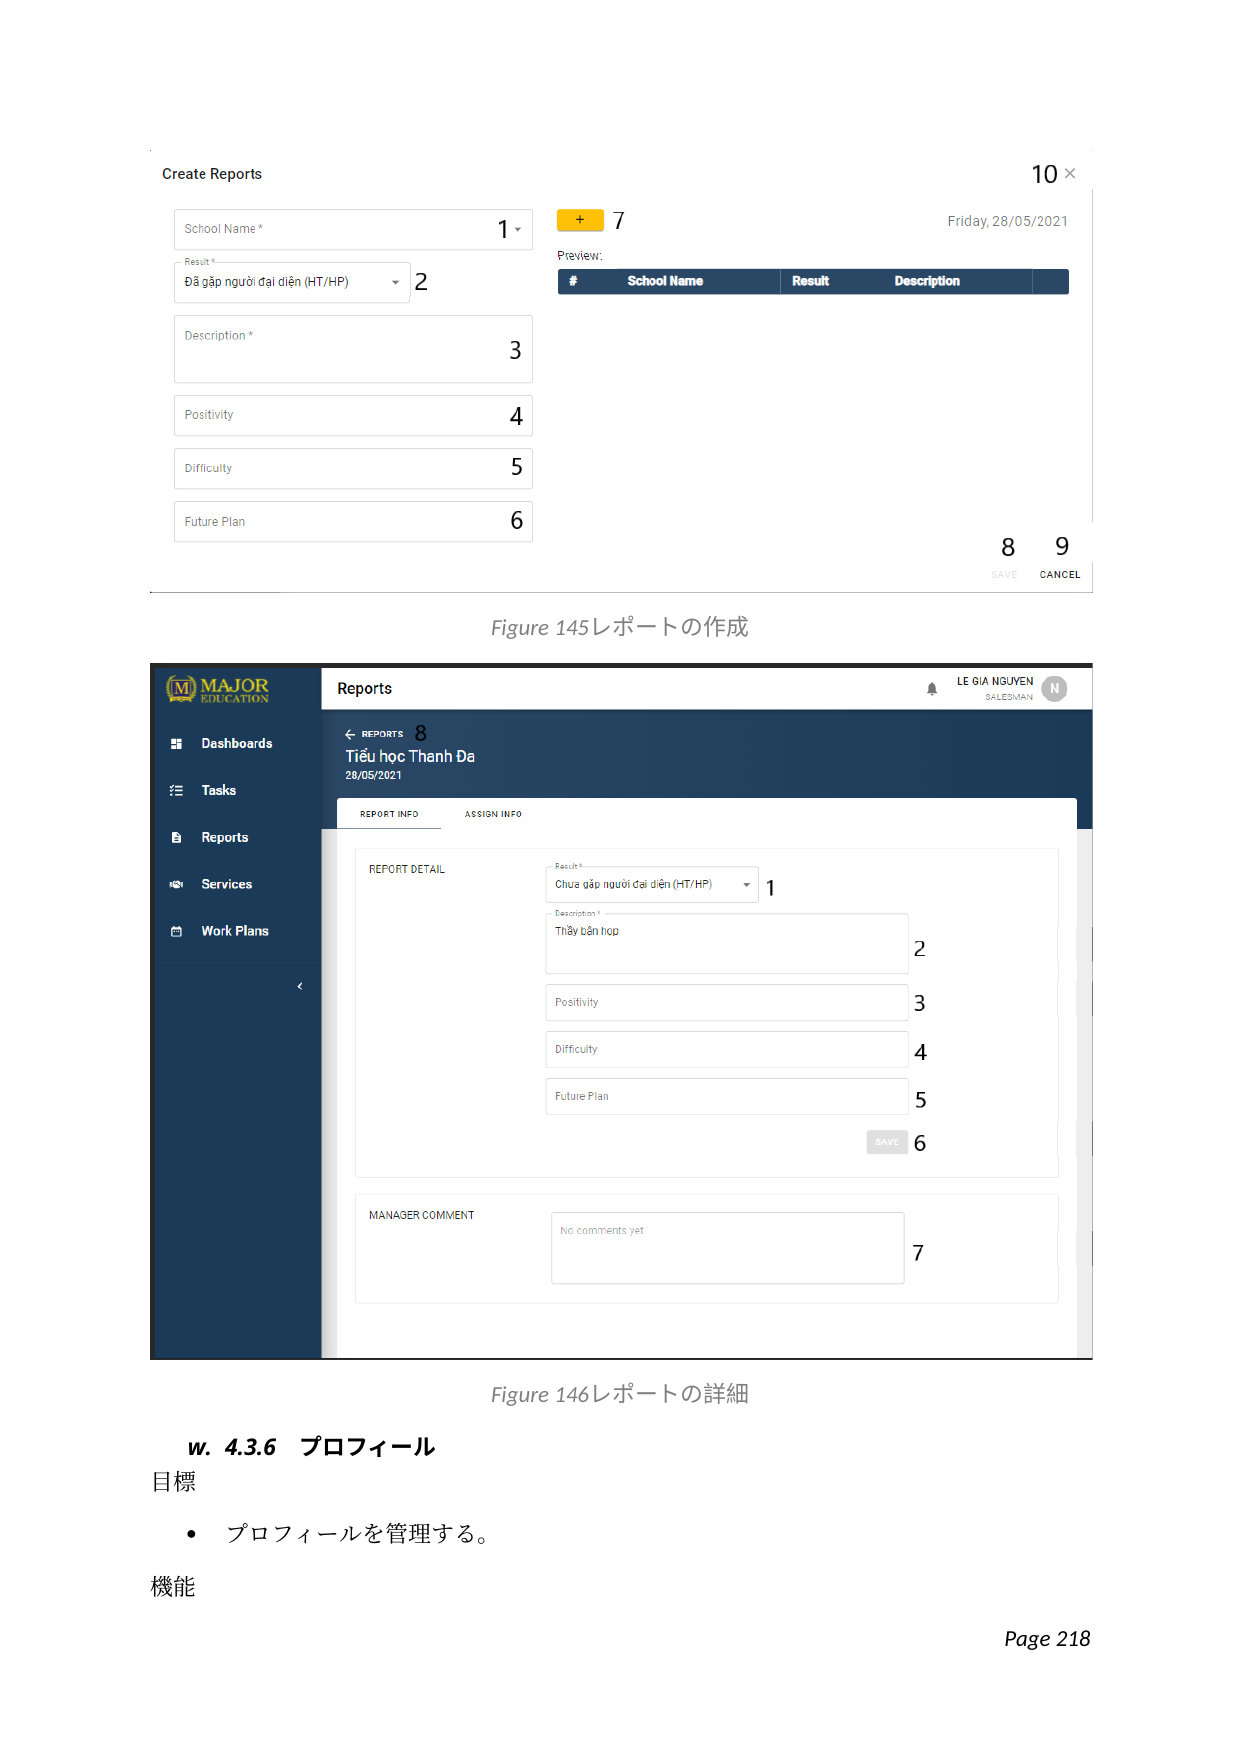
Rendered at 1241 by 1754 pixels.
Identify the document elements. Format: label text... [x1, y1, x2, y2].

subtitle 4.3.6 プロフィール [187, 1430, 1093, 1462]
list プロフィールを管理する。 [187, 1516, 1093, 1549]
text Figure 145レポートの作成 [150, 611, 1093, 642]
text 機能 [150, 1568, 1093, 1601]
text Figure 146レポートの詳細 [150, 1378, 1093, 1409]
text 目標 [150, 1464, 1093, 1497]
picture [150, 663, 1093, 1360]
picture [150, 150, 1093, 593]
